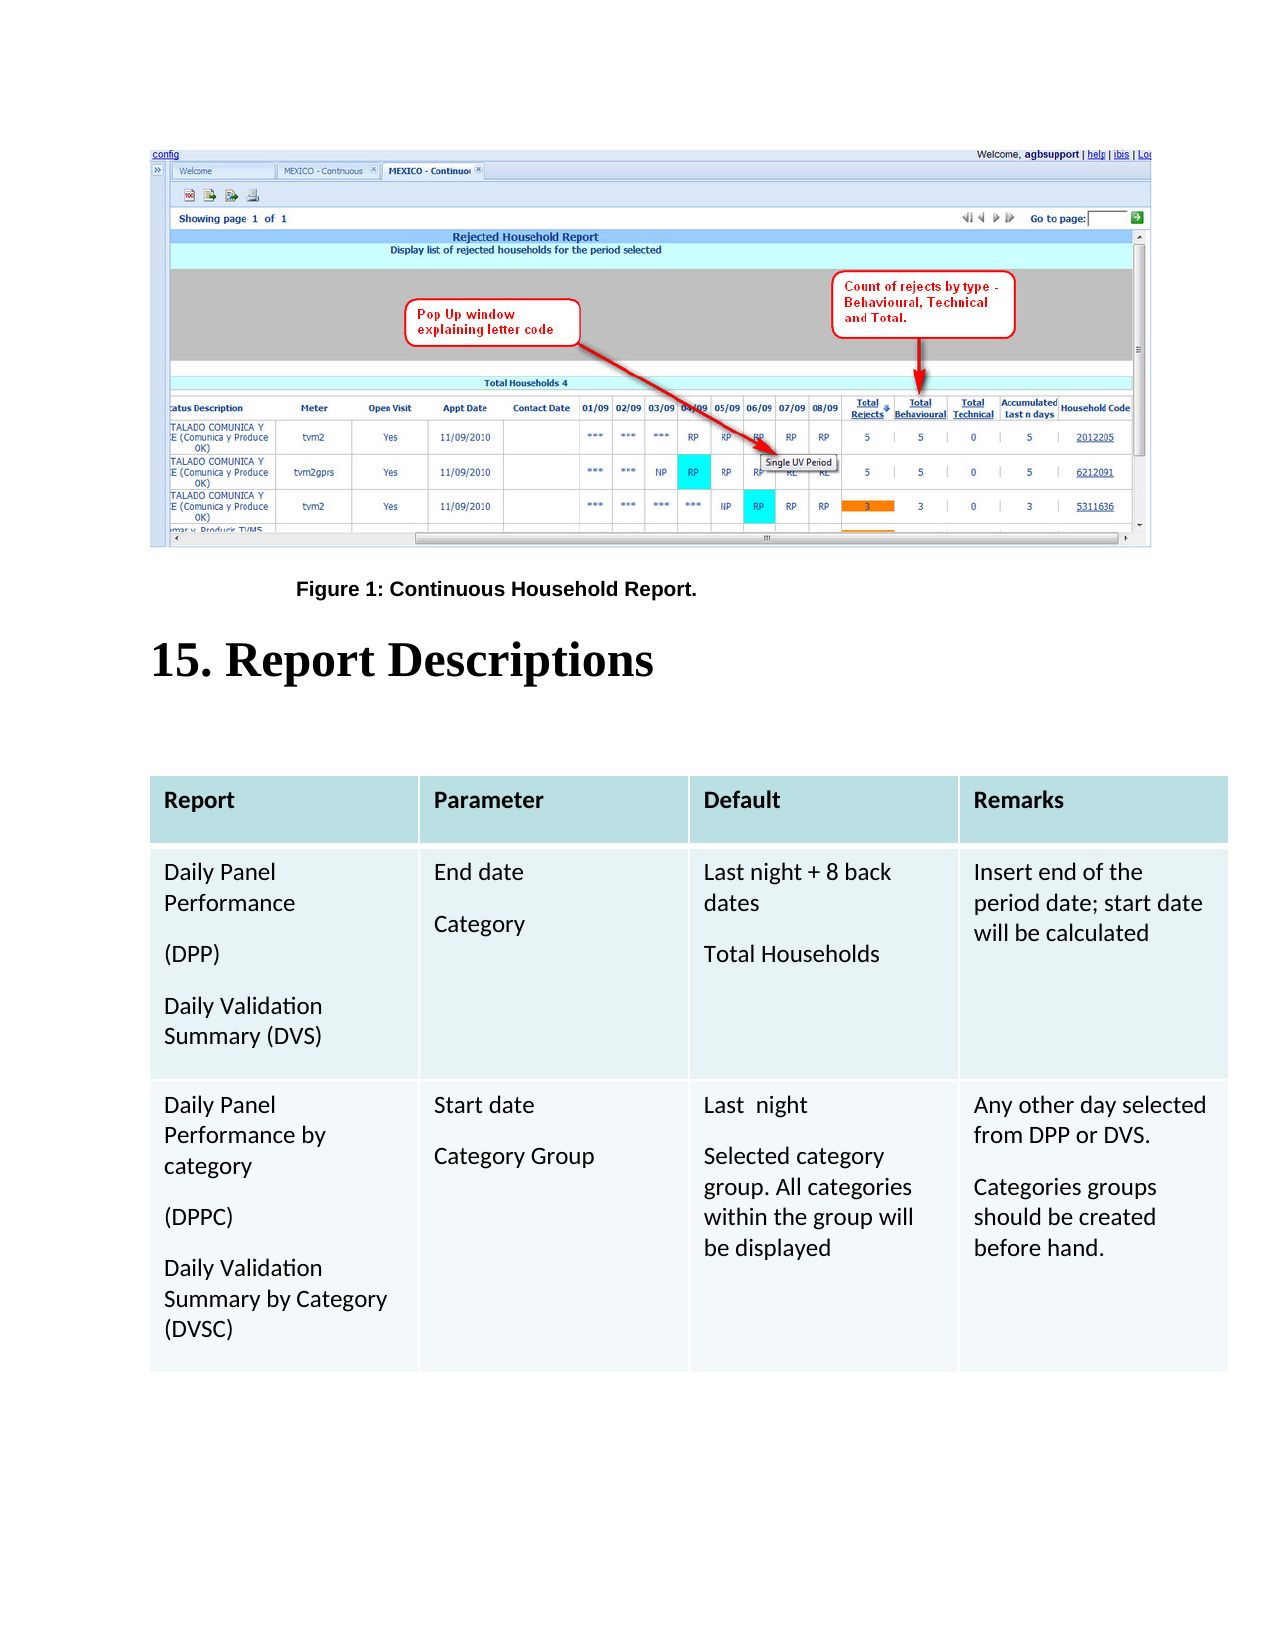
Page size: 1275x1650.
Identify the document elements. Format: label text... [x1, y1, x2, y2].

table_cell Last night Selected category group. All categories within the group will be displayed [690, 1081, 958, 1372]
table_header Report [150, 776, 418, 843]
table_header Parameter [420, 776, 688, 843]
table_header Default [690, 776, 958, 843]
table_cell End date Category [420, 849, 688, 1079]
text Figure 1: Continuous Household Report. [150, 577, 1125, 601]
table_cell Daily Panel Performance by category (DPPC) Daily Validation Summary by Category (DVSC) [150, 1081, 418, 1372]
table_cell Start date Category Group [420, 1081, 688, 1372]
picture [150, 150, 1152, 548]
table_header Remarks [960, 776, 1228, 843]
table_cell Last night + 8 back dates Total Households [690, 849, 958, 1079]
table_cell Insert end of the period date; start date will be calculated [960, 849, 1228, 1079]
text 15. Report Descriptions [150, 630, 1125, 687]
table_cell Any other day selected from DPP or DVS. Categories groups should be created before hand. [960, 1081, 1228, 1372]
table_cell Daily Panel Performance (DPP) Daily Validation Summary (DVS) [150, 849, 418, 1079]
